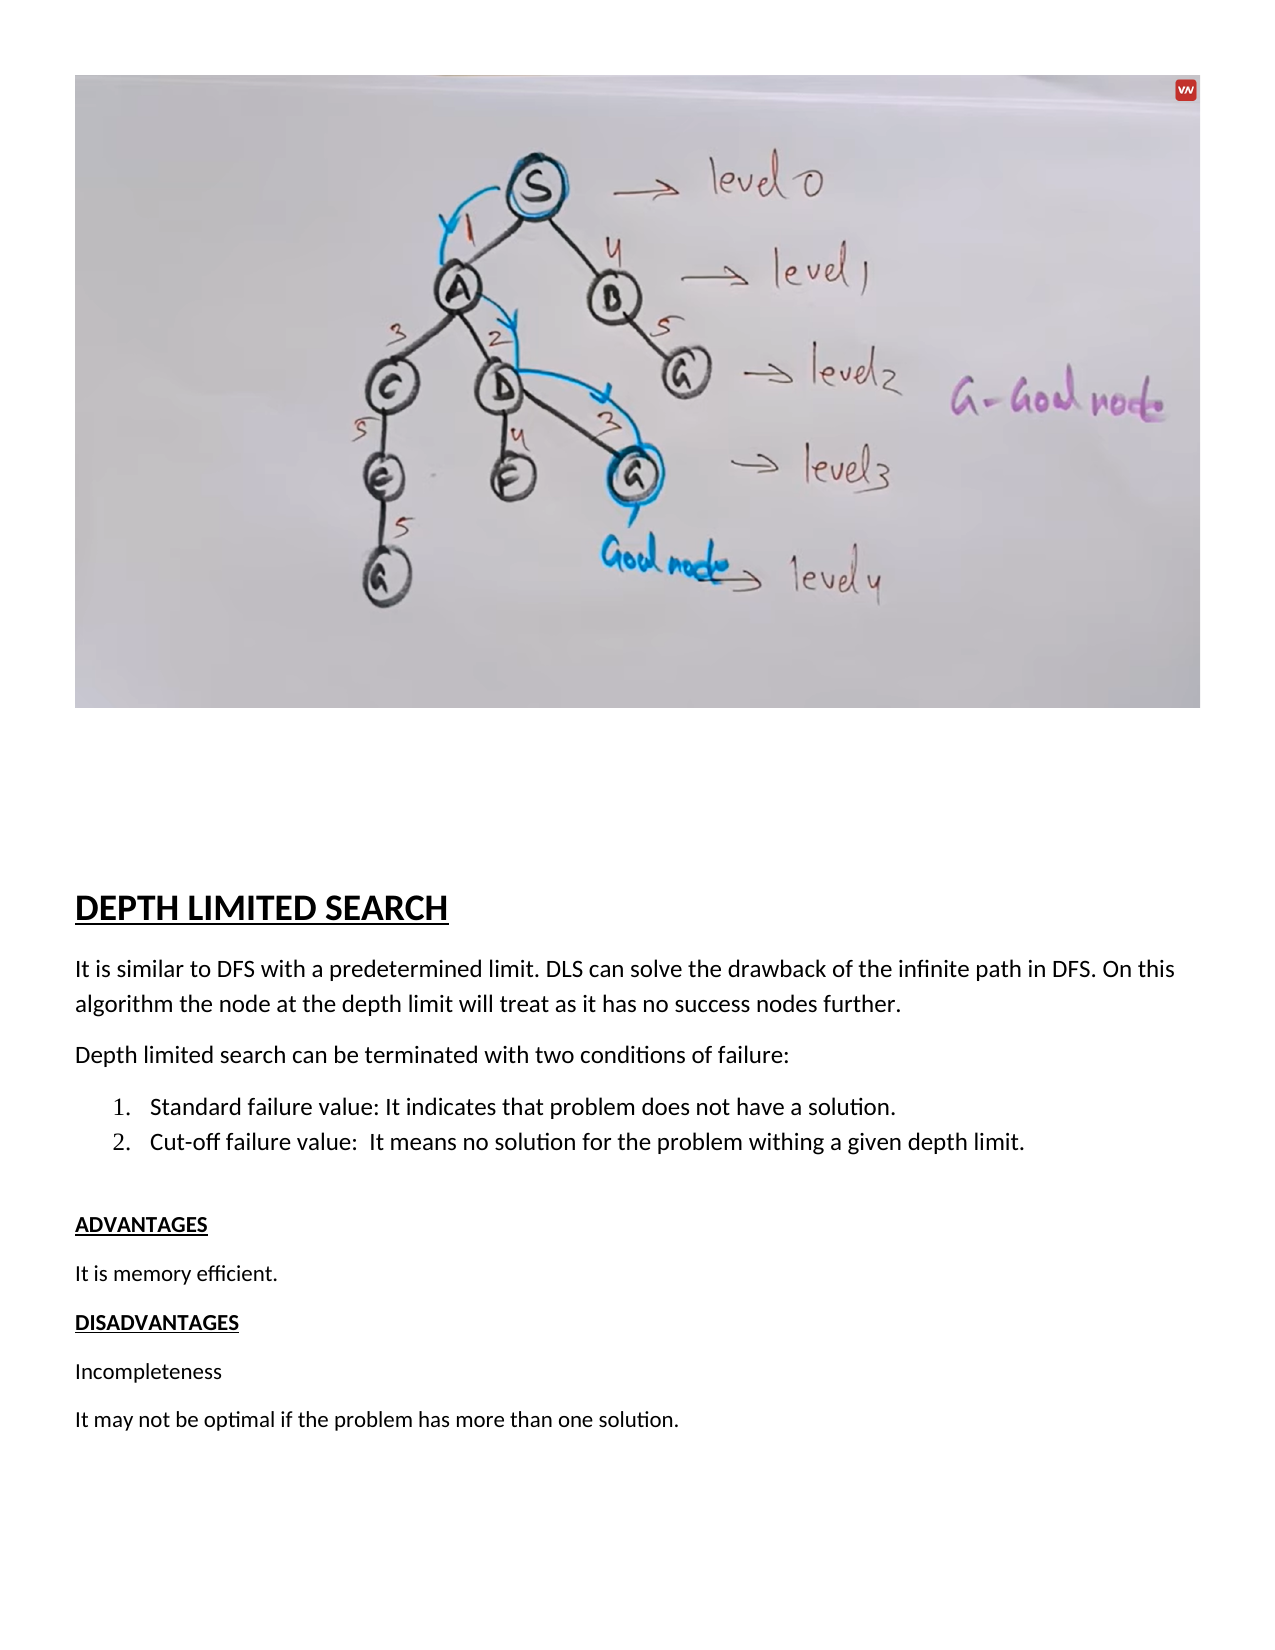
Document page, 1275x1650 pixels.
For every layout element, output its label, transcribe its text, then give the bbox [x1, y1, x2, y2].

text It is memory efficient. [75, 1259, 1200, 1287]
text It is similar to DFS with a predetermined limit. DLS can solve the drawback of the infinite path in DFS. On this algorithm the node at the depth limit will treat as it has no success nodes further. [75, 953, 1200, 1018]
text DEPTH LIMITED SEARCH [75, 884, 1200, 929]
text Incompleteness [75, 1357, 1200, 1385]
text It may not be optimal if the problem has more than one solution. [75, 1406, 1200, 1434]
picture [75, 75, 1200, 708]
text ADVANTAGES [75, 1210, 1200, 1238]
text DISADVANTAGES [75, 1308, 1200, 1336]
list Cut-off failure value: It means no solution for the problem withing a given depth limit. [112, 1126, 1200, 1157]
list Standard failure value: It indicates that problem does not have a solution. [112, 1091, 1200, 1122]
text Depth limited search can be terminated with two conditions of failure: [75, 1040, 1200, 1070]
